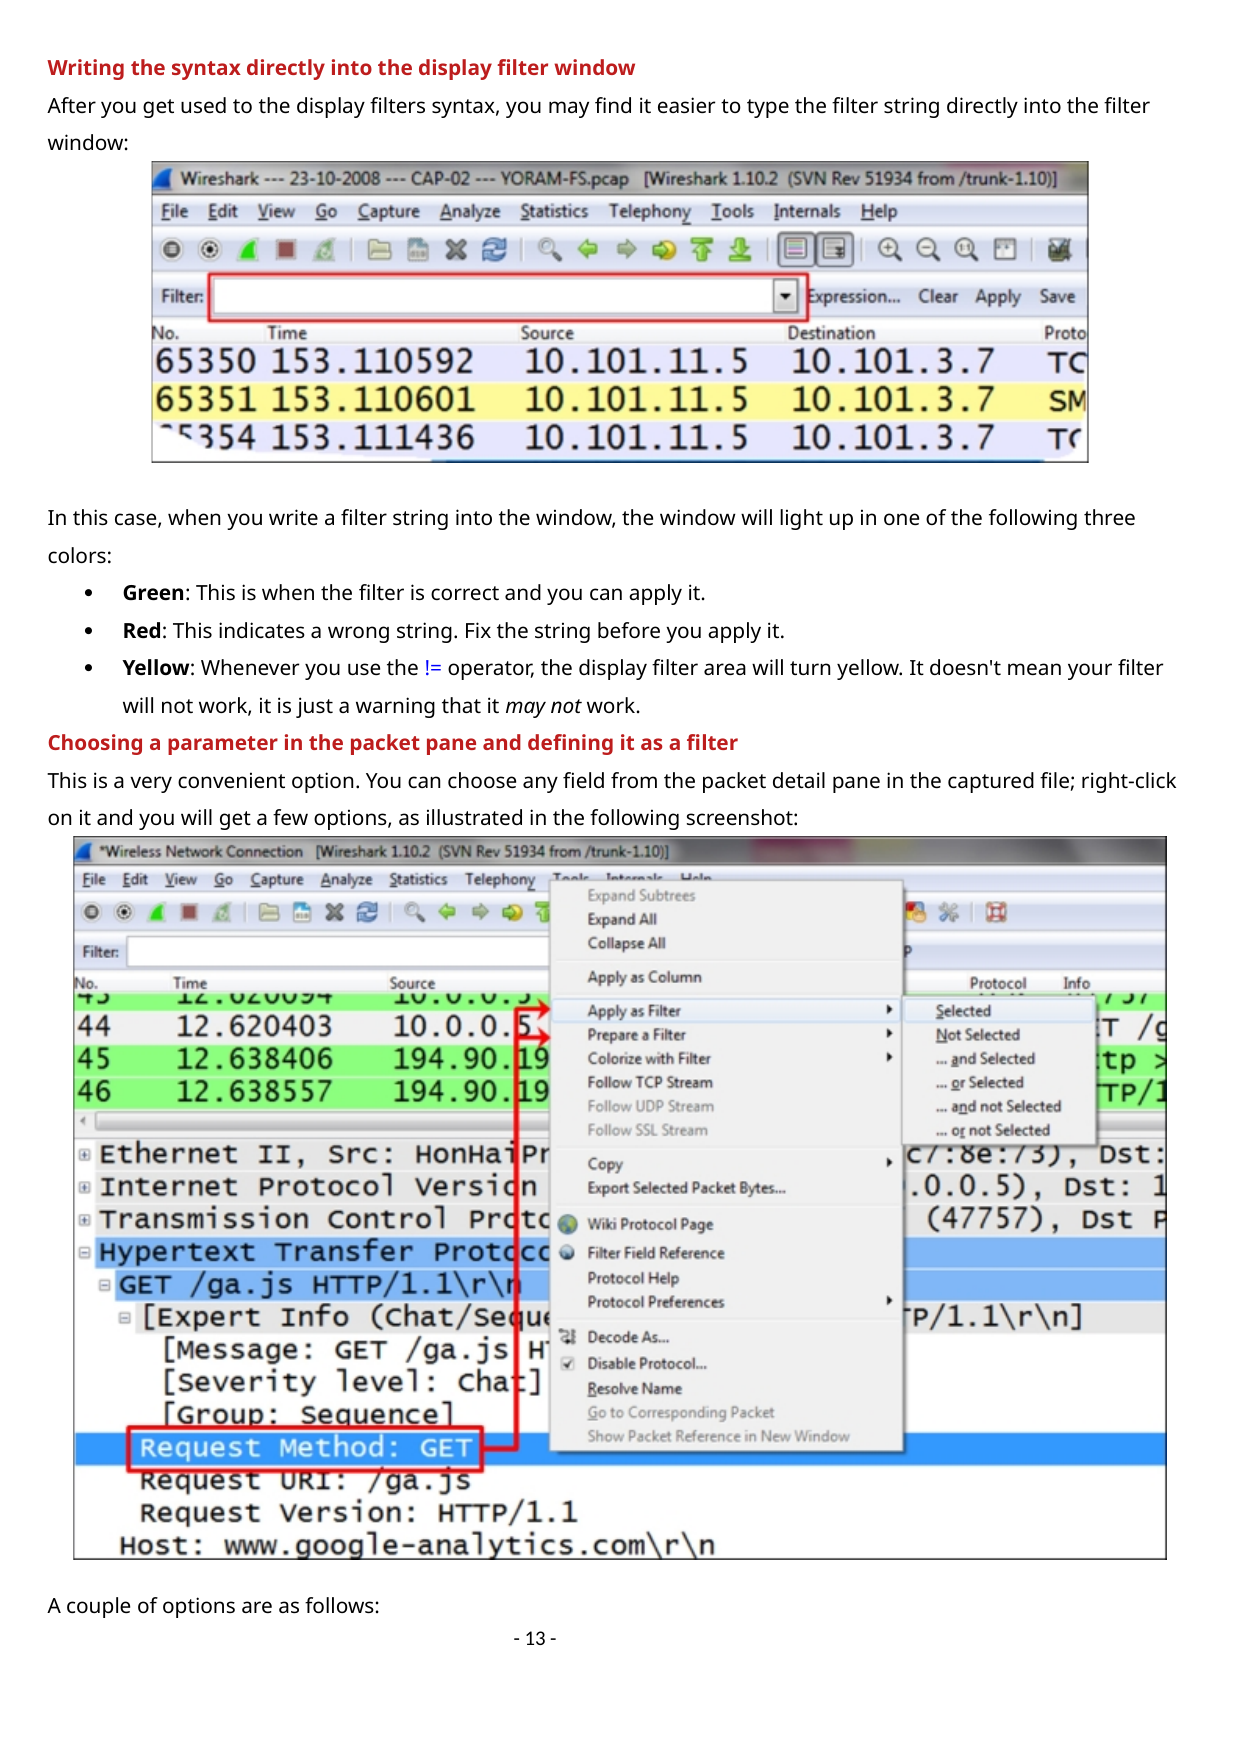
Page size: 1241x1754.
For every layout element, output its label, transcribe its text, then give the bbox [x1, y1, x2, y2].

list Green: This is when the filter is correct and you can apply it. [85, 574, 1193, 611]
list Red: This indicates a wrong string. Fix the string before you apply it. [85, 611, 1193, 649]
text This is a very convenient option. You can choose any field from the packet detail pane in the captured file; right-click on it and you will get a few options, as illustrated in the following screenshot: [47, 761, 1193, 836]
text Writing the syntax directly into the display filter window [47, 49, 1193, 86]
list Yellow: Whenever you use the != operator, the display filter area will turn yellow. It doesn't mean your filter will not work, it is just a warning that it may not work. [85, 649, 1193, 724]
text A couple of options are as follows: [47, 1586, 1193, 1624]
text In this case, when you write a filter string into the window, the window will light up in one of the following three colors: [47, 499, 1193, 574]
picture [73, 836, 1167, 1560]
text After you get used to the display filters syntax, you may find it easier to type the filter string directly into the filter window: [47, 86, 1193, 161]
picture [151, 161, 1089, 463]
text Choosing a parameter in the packet pane and defining it as a filter [47, 724, 1193, 761]
